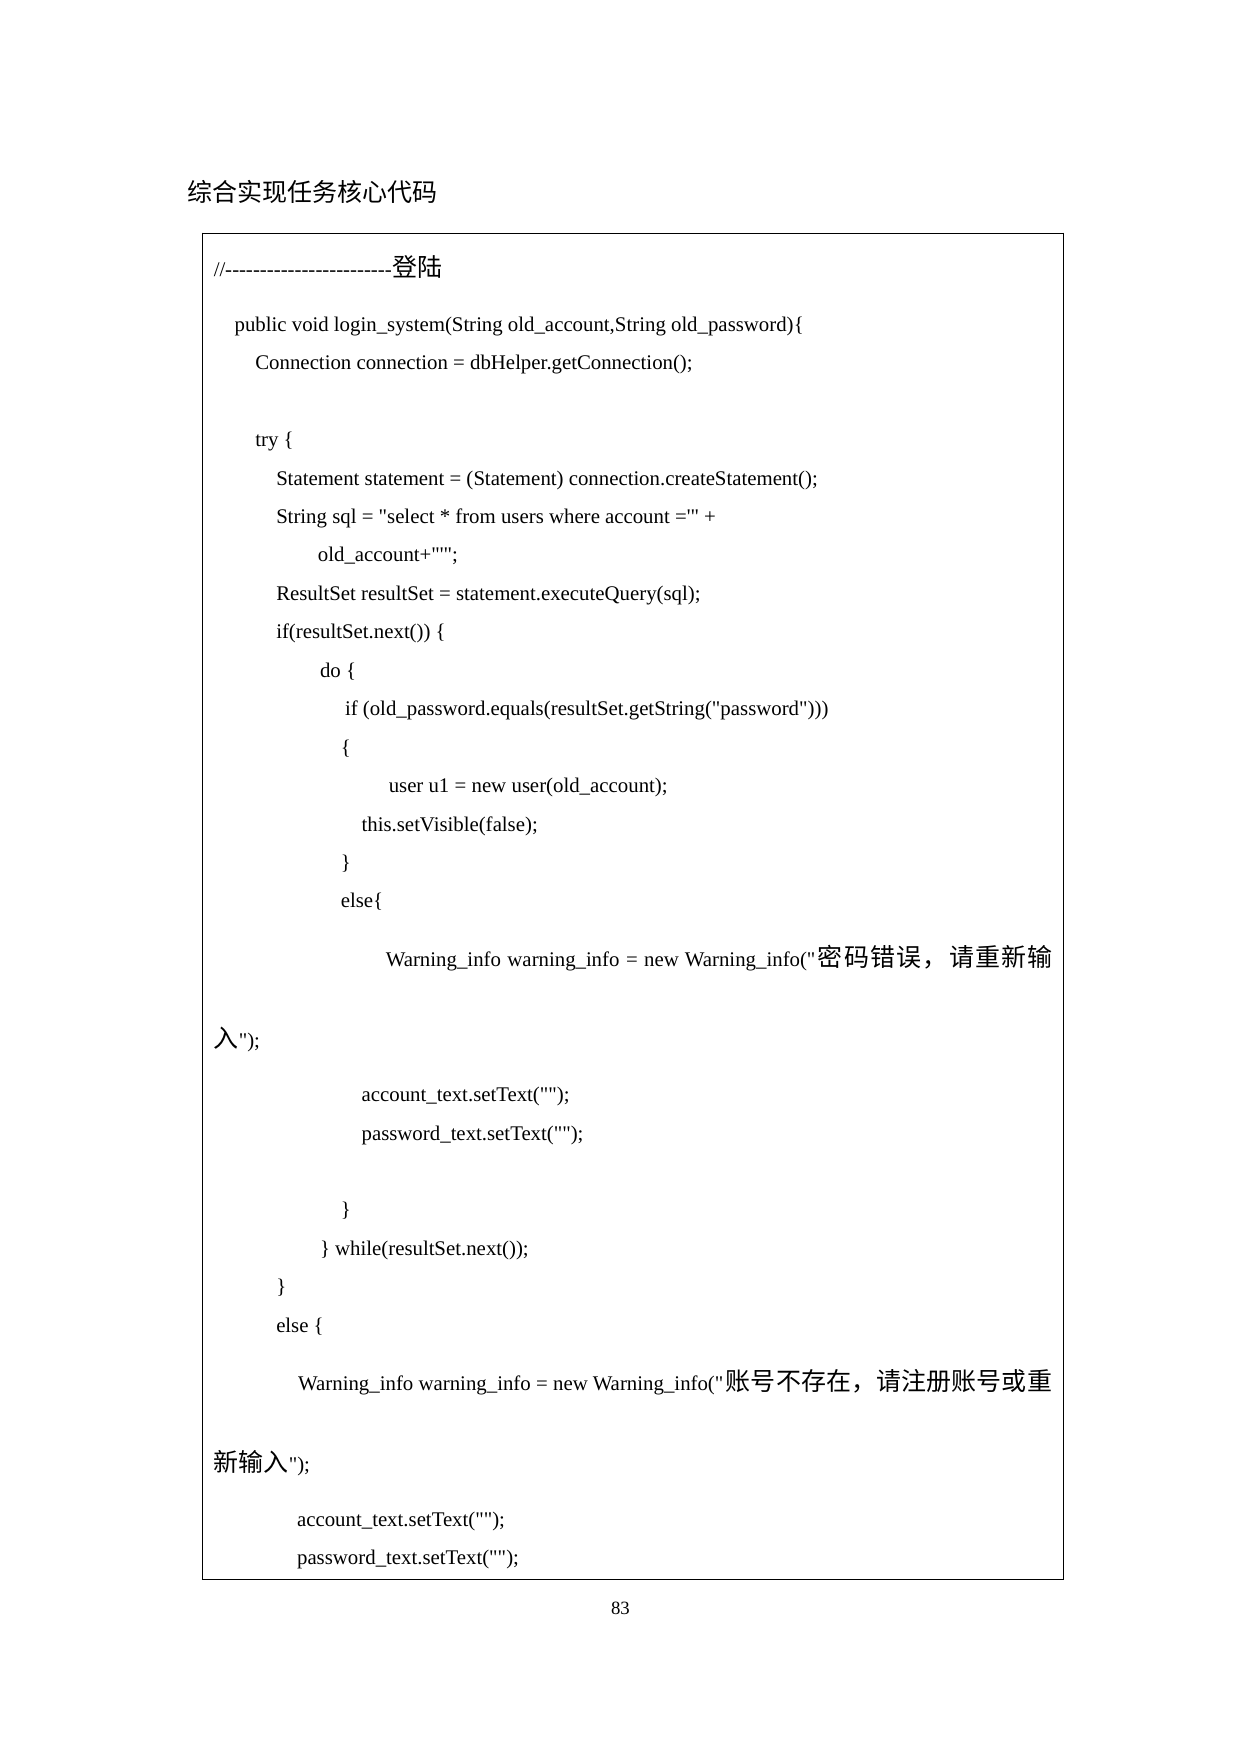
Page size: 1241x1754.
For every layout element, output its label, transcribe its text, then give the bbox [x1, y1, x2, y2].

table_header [203, 234, 1063, 1579]
text 综合实现任务核心代码 [187, 158, 1053, 223]
